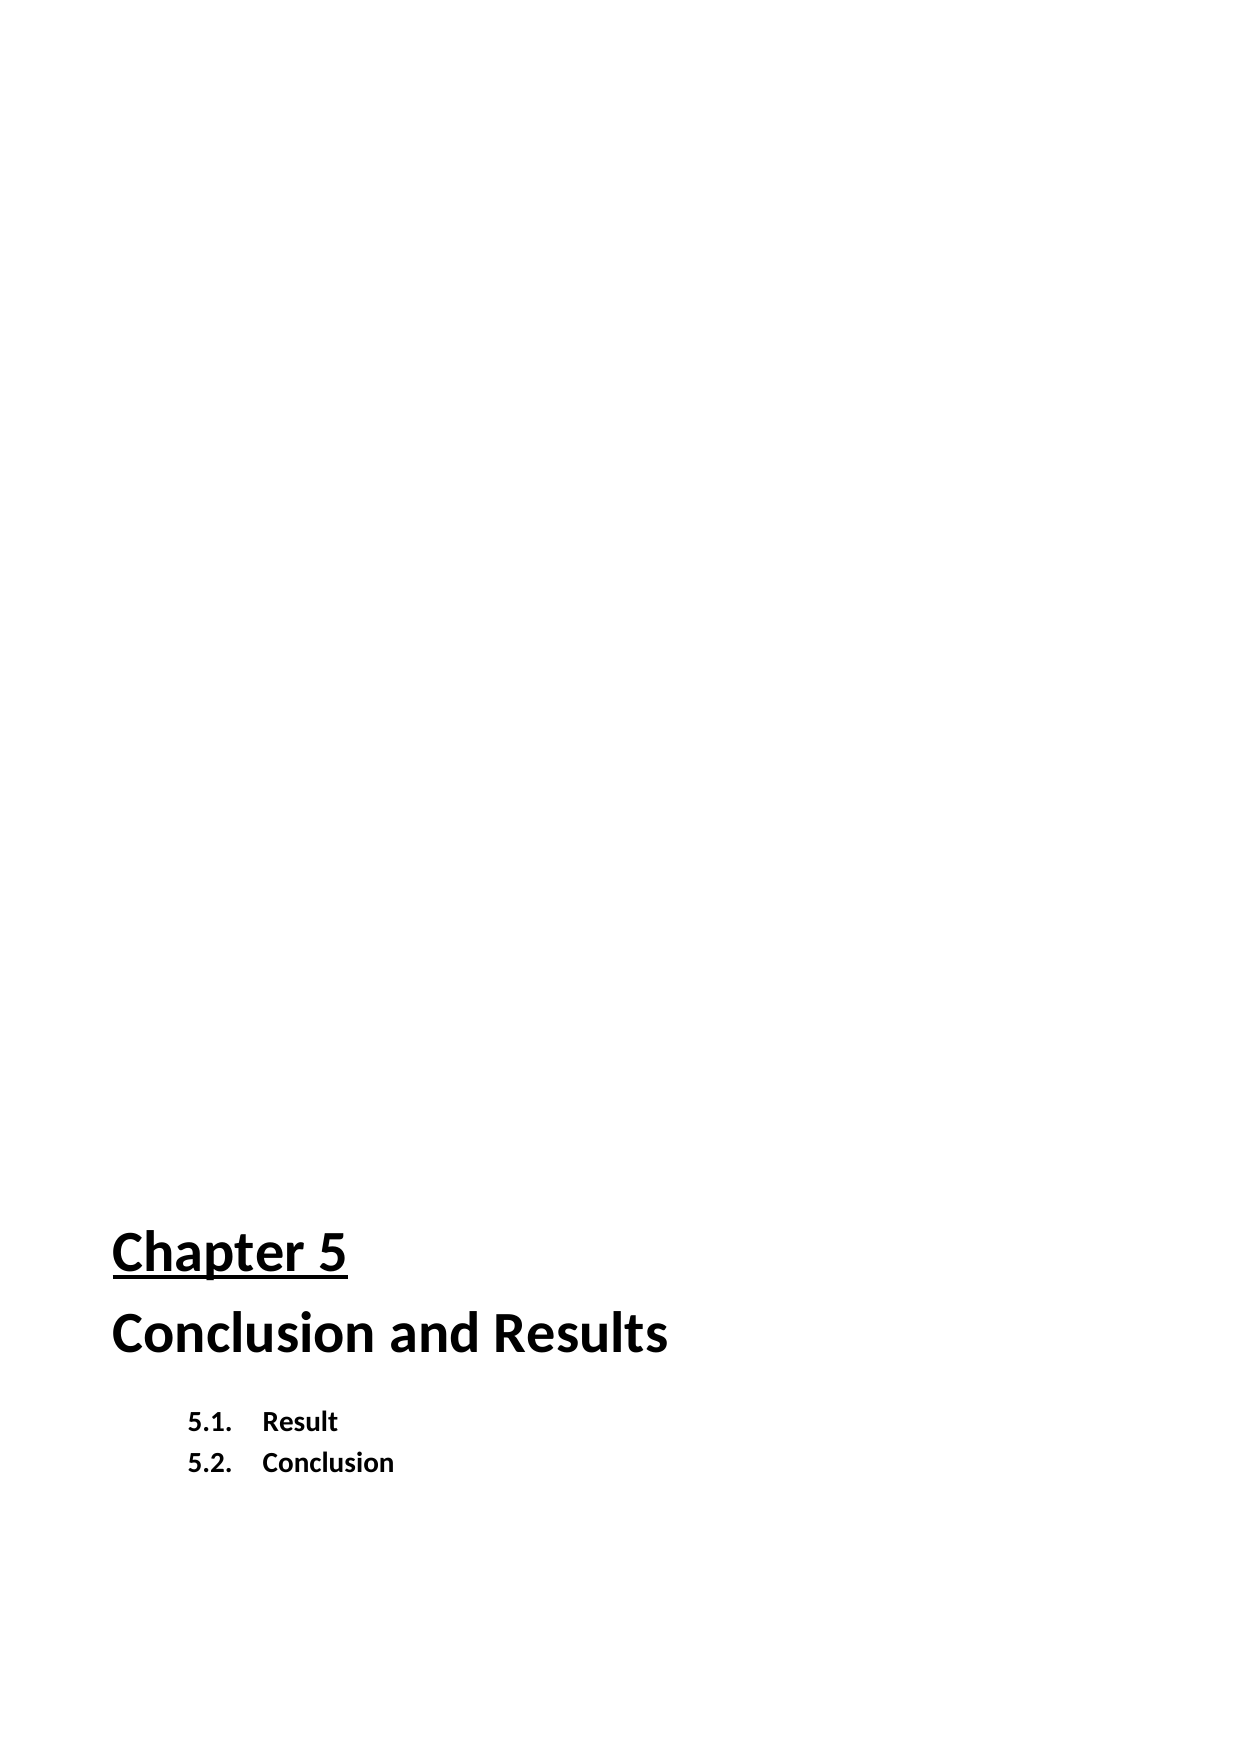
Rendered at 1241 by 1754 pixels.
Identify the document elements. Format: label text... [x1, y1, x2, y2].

text 5.1. Result [131, 1403, 1128, 1439]
text 5.2. Conclusion [131, 1444, 1128, 1480]
text Chapter 5 [112, 1214, 1128, 1286]
text Conclusion and Results [112, 1296, 1128, 1367]
